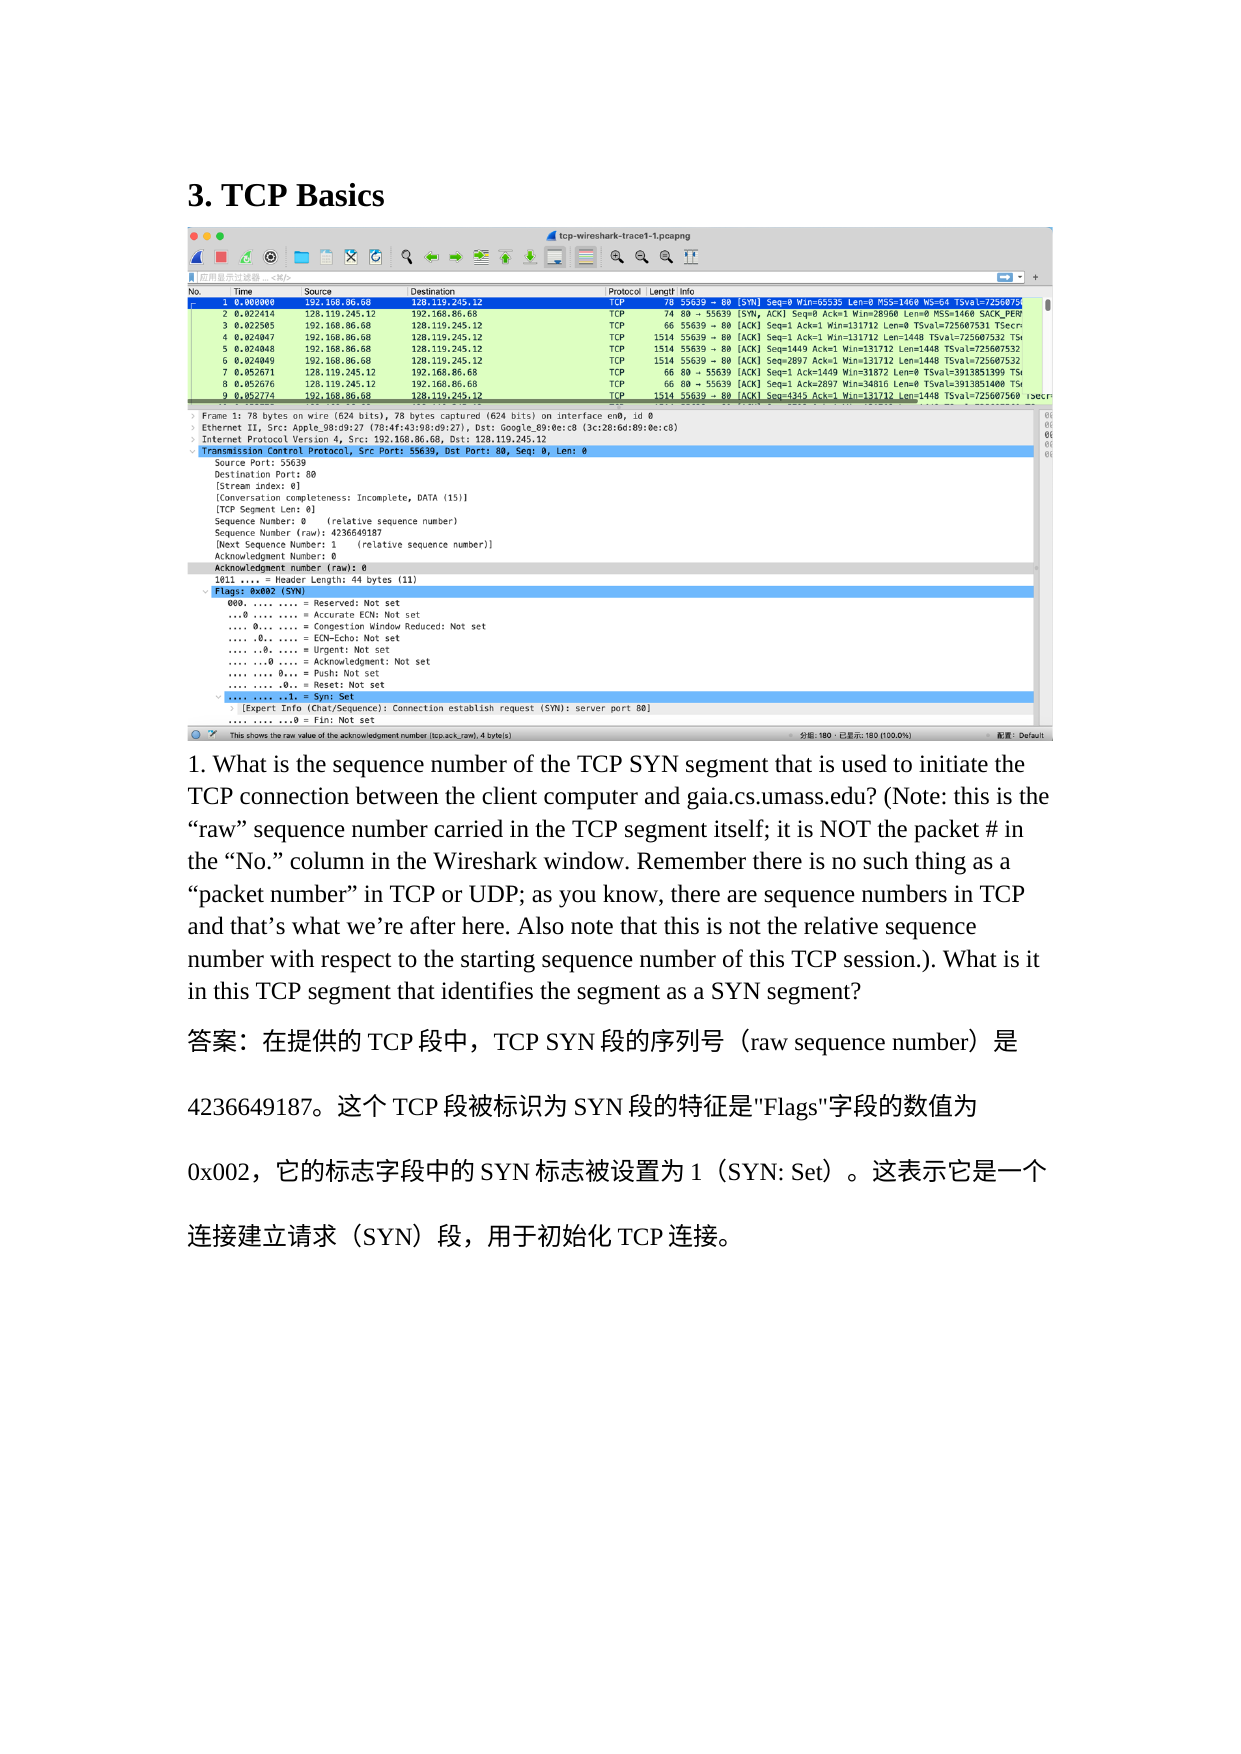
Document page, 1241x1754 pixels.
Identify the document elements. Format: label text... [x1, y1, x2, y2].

picture [187, 227, 1053, 741]
text 答案：在提供的TCP段中，TCP SYN段的序列号（raw sequence number）是4236649187。这个TCP段被标识为SYN段的特征是"Flags"字段的数值为0x002，它的标志字段中的SYN标志被设置为1（SYN: Set）。这表示它是一个连接建立请求（SYN）段，用于初始化TCP连接。 [187, 1007, 1053, 1267]
text 1. What is the sequence number of the TCP SYN segment that is used to initiate the TCP connection between the client computer and gaia.cs.umass.edu? (Note: this is the “raw” sequence number carried in the TCP segment itself; it is NOT the packet # in the “No.” column in the Wireshark window. Remember there is no such thing as a “packet number” in TCP or UDP; as you know, there are sequence numbers in TCP and that’s what we’re after here. Also note that this is not the relative sequence number with respect to the starting sequence number of this TCP session.). What is it in this TCP segment that identifies the segment as a SYN segment? [187, 747, 1053, 1007]
text 3. TCP Basics [187, 162, 1053, 227]
